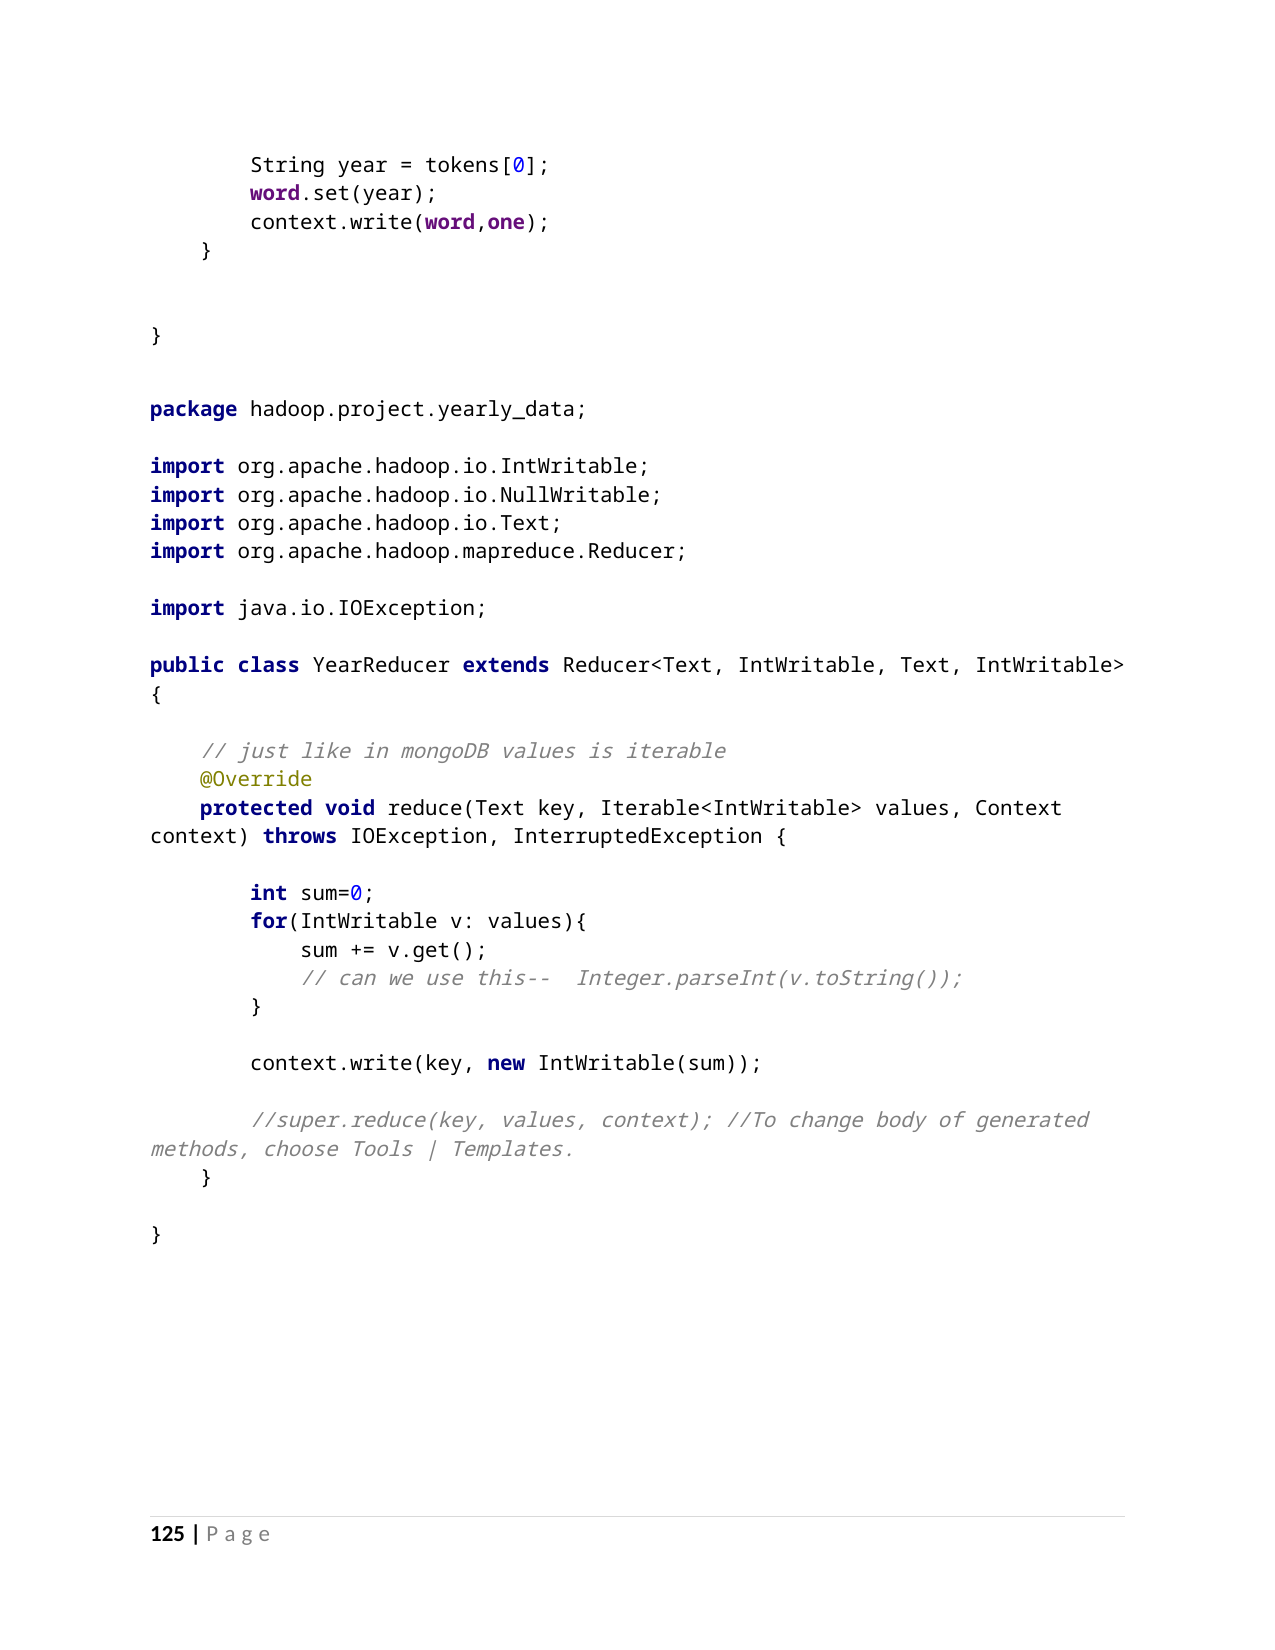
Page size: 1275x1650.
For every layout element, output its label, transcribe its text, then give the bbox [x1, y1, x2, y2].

text package hadoop.project.yearly_data; import org.apache.hadoop.io.IntWritable; import org.apache.hadoop.io.NullWritable; import org.apache.hadoop.io.Text; import org.apache.hadoop.mapreduce.Reducer; import java.io.IOException; public class YearReducer extends Reducer<Text, IntWritable, Text, IntWritable> { // just like in mongoDB values is iterable @Override protected void reduce(Text key, Iterable<IntWritable> values, Context context) throws IOException, InterruptedException { int sum=0; for(IntWritable v: values){ sum += v.get(); // can we use this-- Integer.parseInt(v.toString()); } context.write(key, new IntWritable(sum)); //super.reduce(key, values, context); //To change body of generated methods, choose Tools | Templates. } } [150, 394, 1125, 1248]
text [150, 150, 1125, 349]
